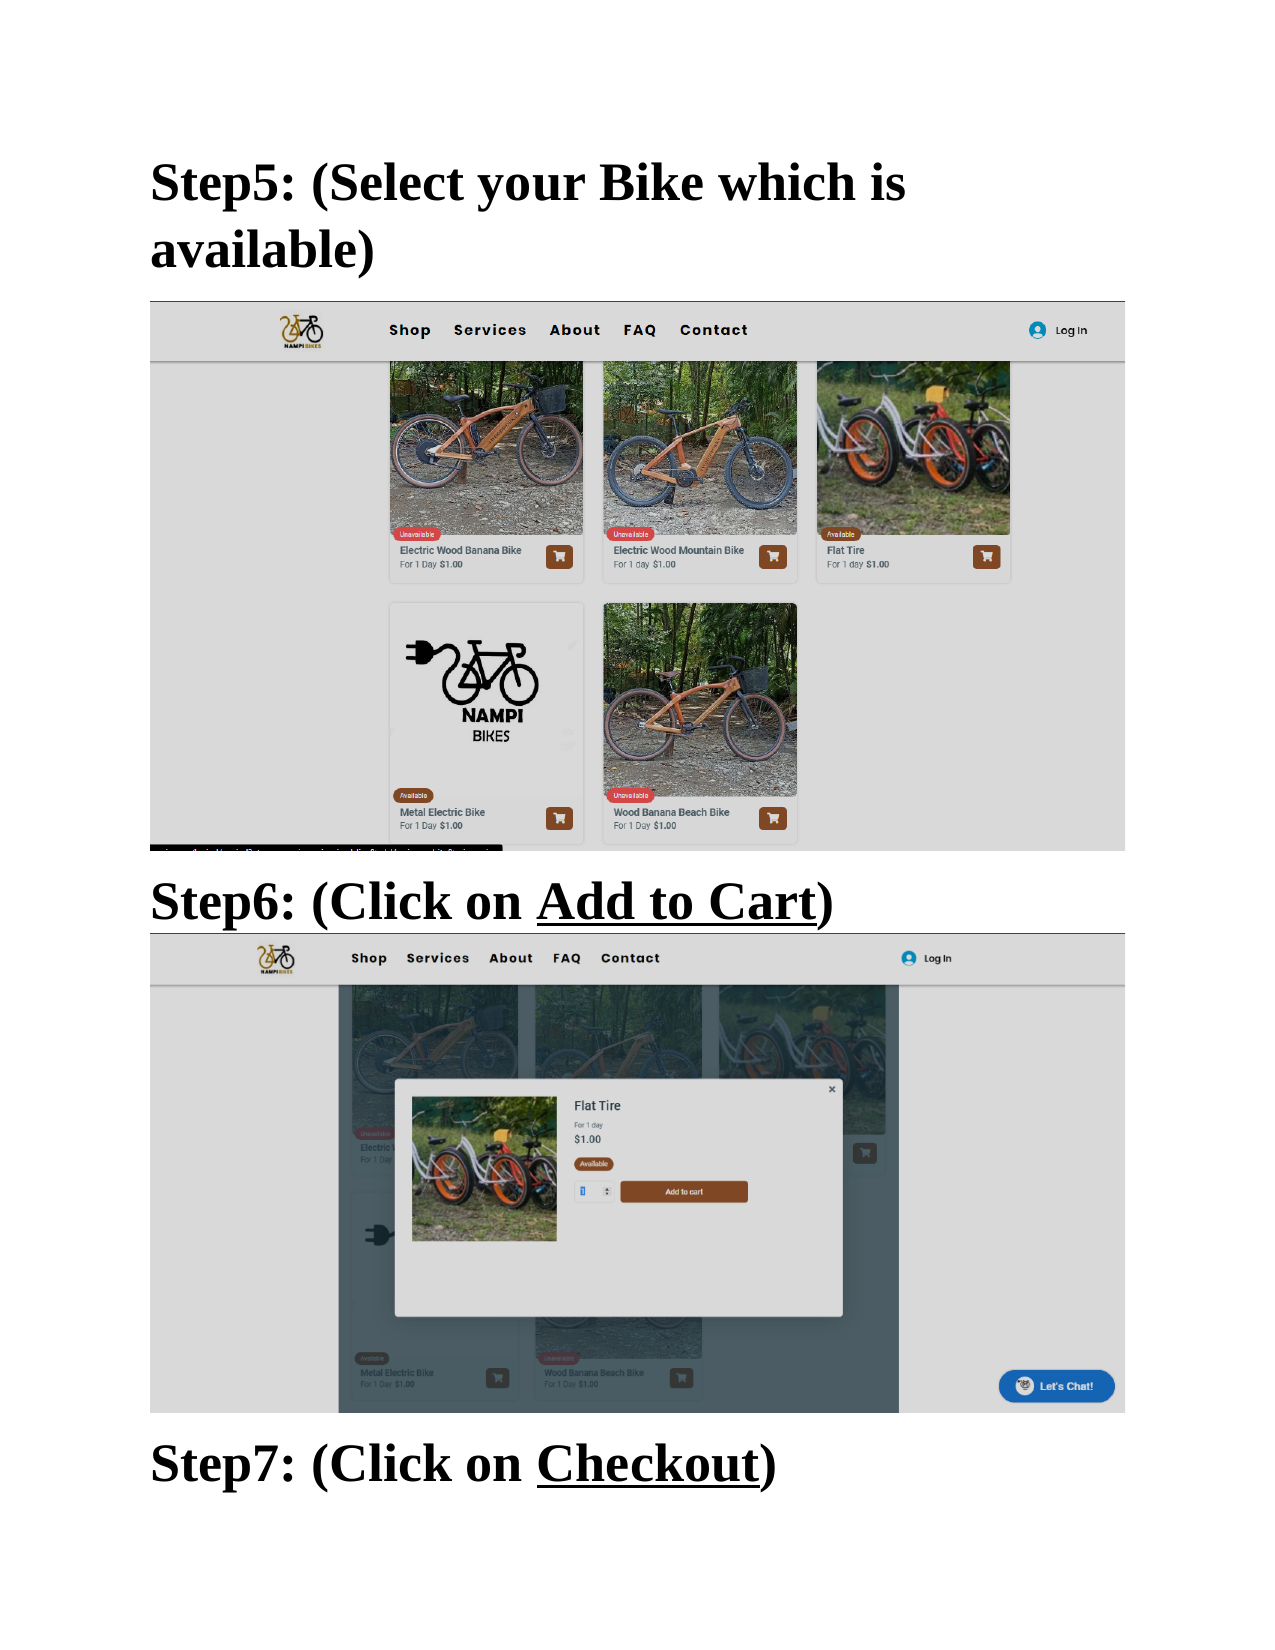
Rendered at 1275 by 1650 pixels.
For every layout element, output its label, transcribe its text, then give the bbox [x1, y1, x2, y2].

picture [150, 933, 1125, 1413]
text Step6: (Click on Add to Cart) [150, 869, 1125, 933]
text Step7: (Click on Checkout) [150, 1431, 1125, 1493]
text Step5: (Select your Bike which is available) [150, 150, 1125, 279]
picture [150, 301, 1125, 851]
